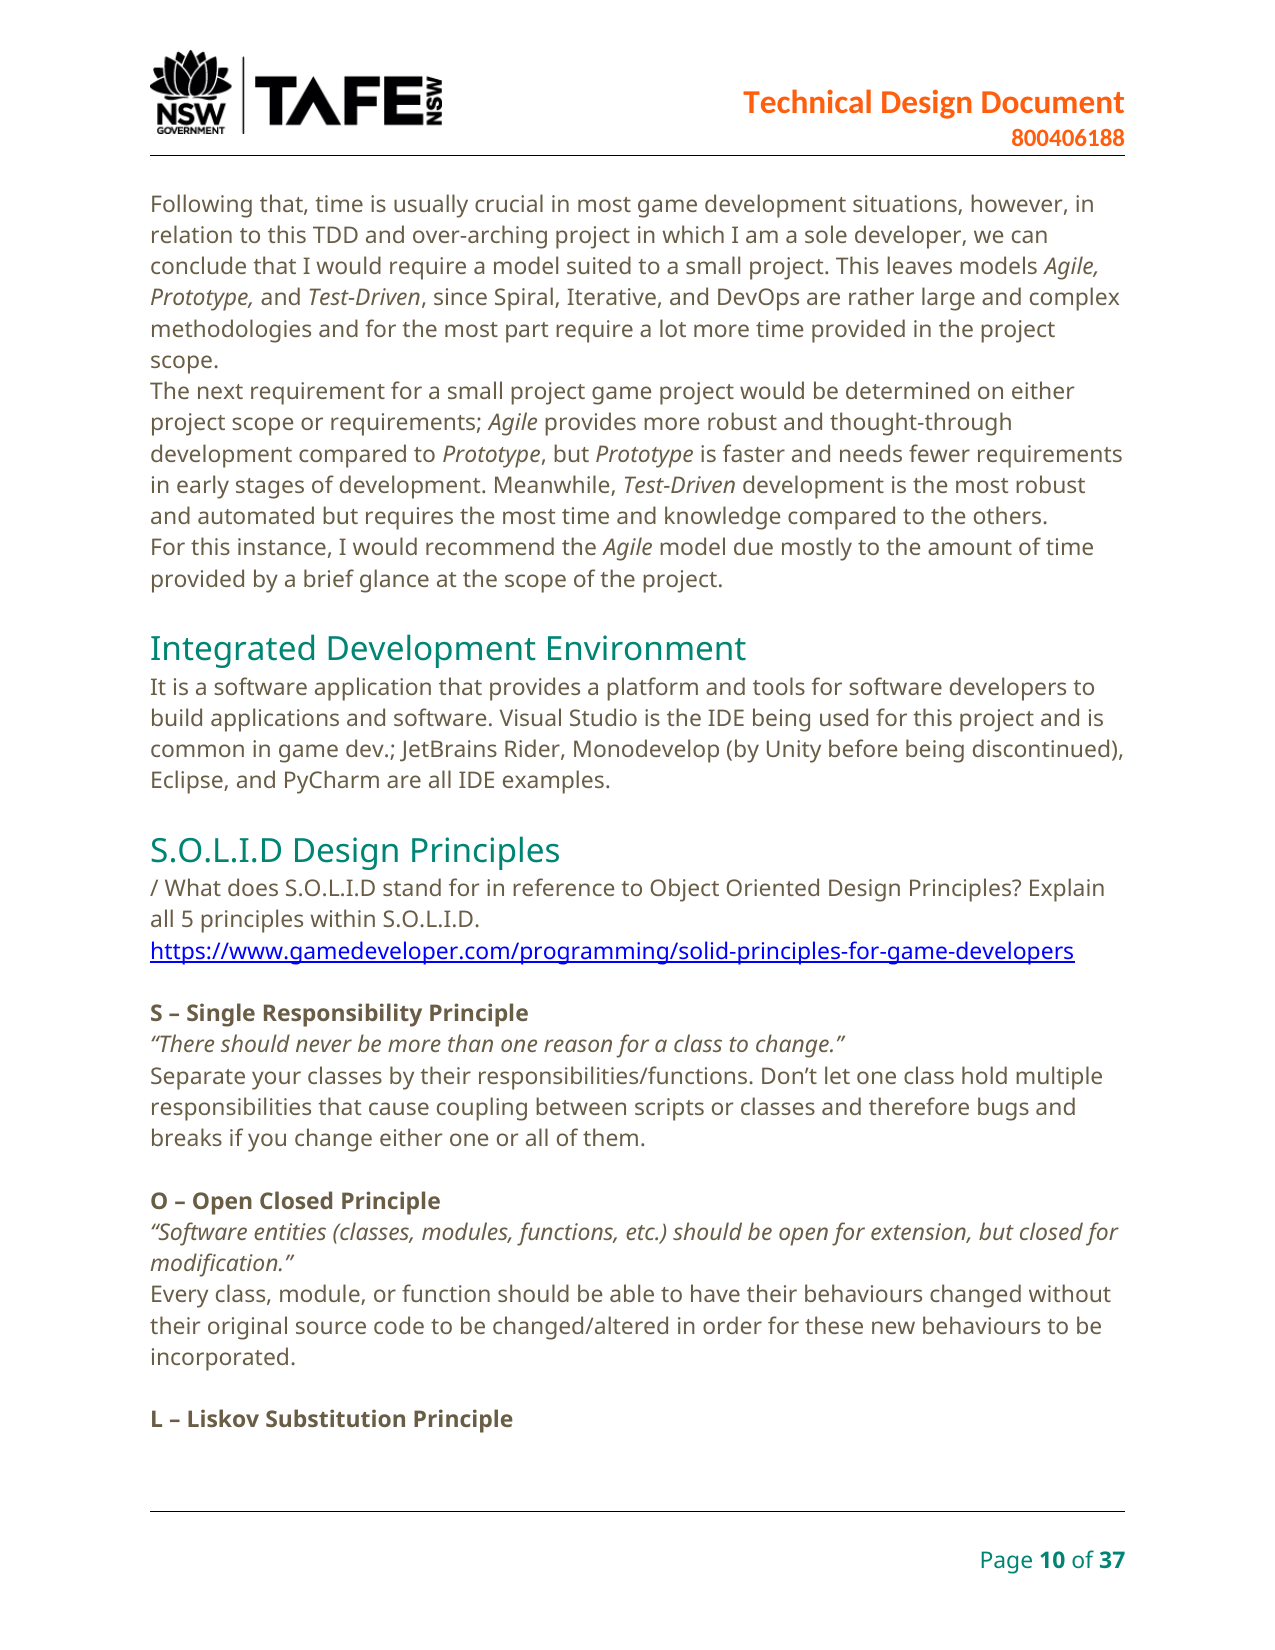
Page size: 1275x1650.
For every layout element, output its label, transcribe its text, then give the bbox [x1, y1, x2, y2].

text Following that, time is usually crucial in most game development situations, however, in relation to this TDD and over-arching project in which I am a sole developer, we can conclude that I would require a model suited to a small project. This leaves models Agile, Prototype, and Test-Driven, since Spiral, Iterative, and DevOps are rather large and complex methodologies and for the most part require a lot more time provided in the project scope. [150, 188, 1125, 375]
text L – Liskov Substitution Principle [150, 1403, 1125, 1435]
text Integrated Development Environment [150, 625, 1125, 671]
text https://www.gamedeveloper.com/programming/solid-principles-for-game-developers [150, 935, 1125, 966]
text / What does S.O.L.I.D stand for in reference to Object Oriented Design Principles? Explain all 5 principles within S.O.L.I.D. [150, 872, 1125, 935]
picture [150, 50, 442, 134]
text The next requirement for a small project game project would be determined on either project scope or requirements; Agile provides more robust and thought-through development compared to Prototype, but Prototype is faster and needs fewer requirements in early stages of development. Meanwhile, Test-Driven development is the most robust and automated but requires the most time and knowledge compared to the others. [150, 375, 1125, 531]
text Separate your classes by their responsibilities/functions. Don’t let one class hold multiple responsibilities that cause coupling between scripts or classes and therefore bugs and breaks if you change either one or all of them. [150, 1060, 1125, 1153]
text “There should never be more than one reason for a class to change.” [150, 1028, 1125, 1060]
text O – Open Closed Principle [150, 1185, 1125, 1216]
text S – Single Responsibility Principle [150, 997, 1125, 1028]
text For this instance, I would recommend the Agile model due mostly to the amount of time provided by a brief glance at the scope of the project. [150, 531, 1125, 594]
text Every class, module, or function should be able to have their behaviours changed without their original source code to be changed/altered in order for these new behaviours to be incorporated. [150, 1278, 1125, 1372]
text It is a software application that provides a platform and tools for software developers to build applications and software. Visual Studio is the IDE being used for this project and is common in game dev.; JetBrains Rider, Monodevelop (by Unity before being discontinued), Eclipse, and PyCharm are all IDE examples. [150, 671, 1125, 796]
text “Software entities (classes, modules, functions, etc.) should be open for extension, but closed for modification.” [150, 1216, 1125, 1278]
text S.O.L.I.D Design Principles [150, 827, 1125, 872]
